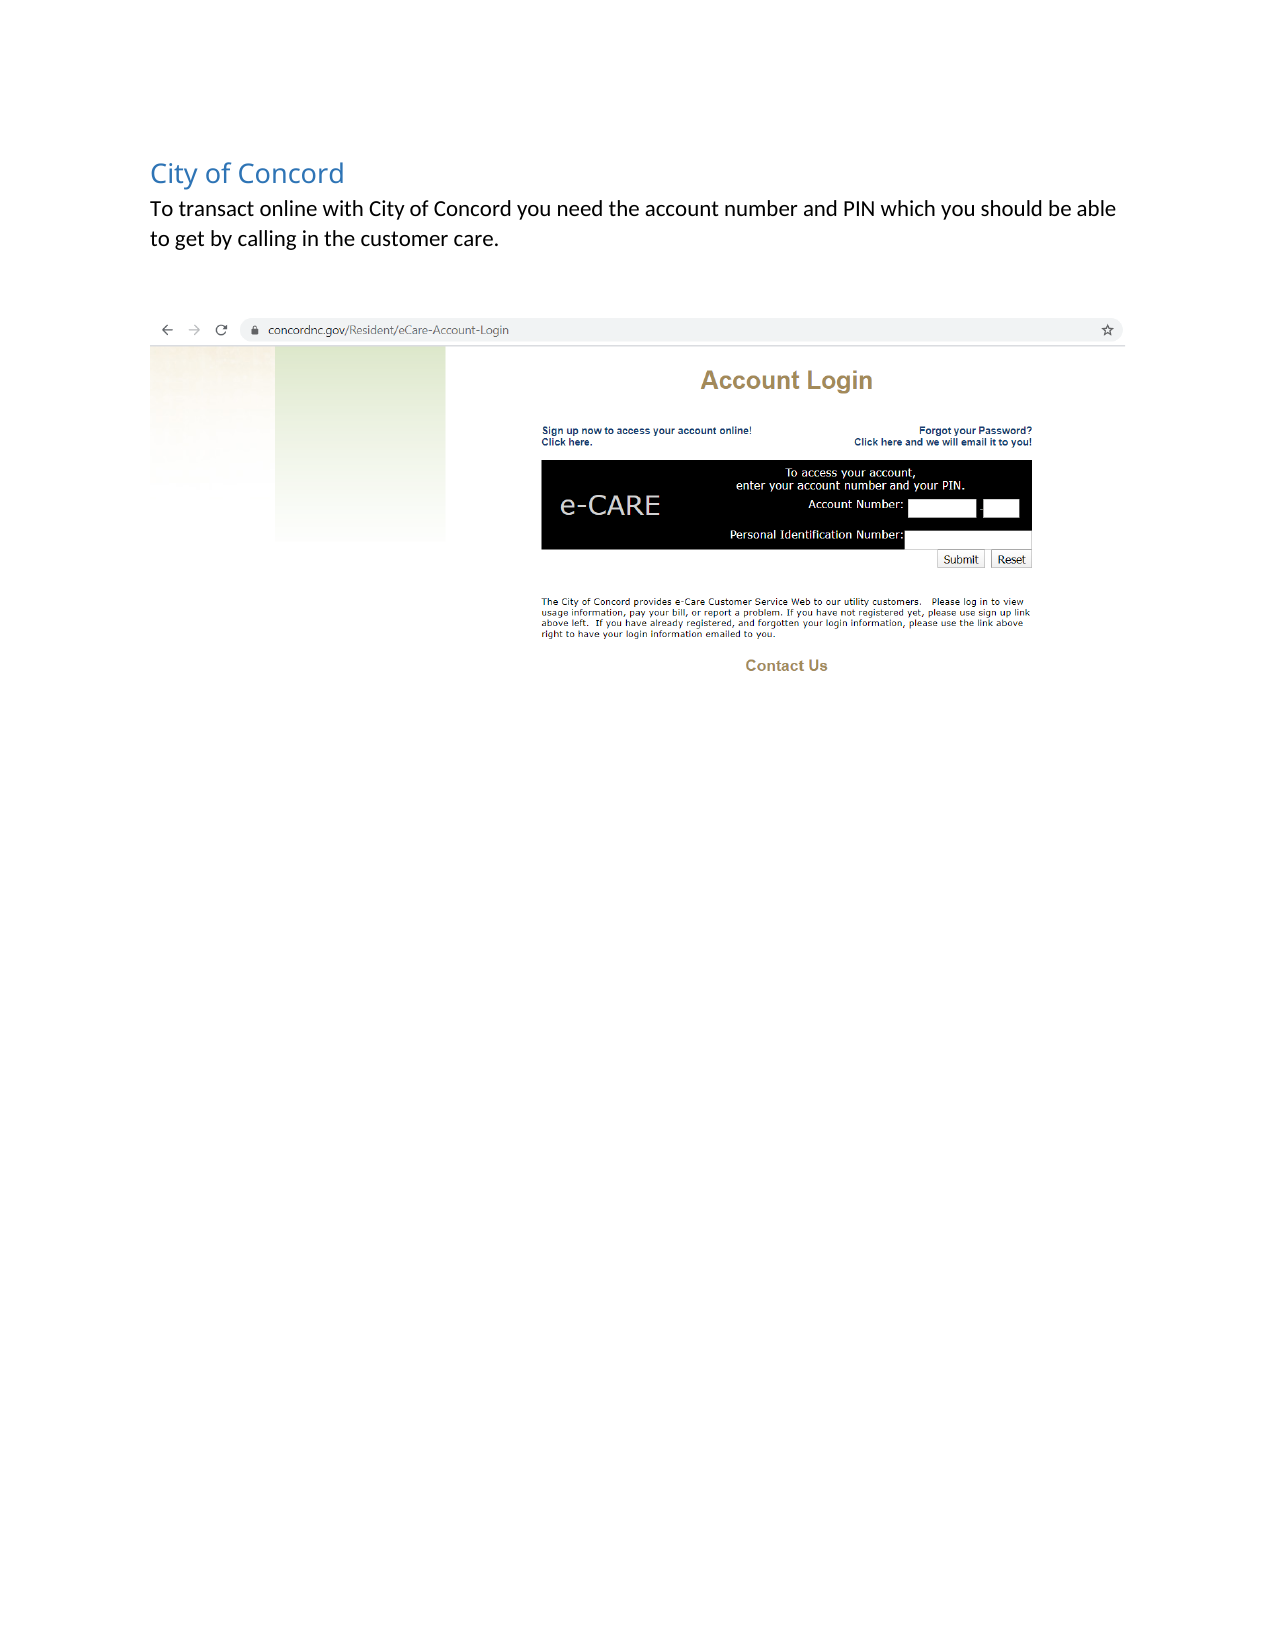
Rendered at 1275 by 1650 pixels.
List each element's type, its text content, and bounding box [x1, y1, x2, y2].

text To transact online with City of Concord you need the account number and PIN which you should be able to get by calling in the customer care. [150, 194, 1125, 252]
subtitle City of Concord [150, 154, 1125, 191]
picture [150, 317, 1125, 684]
